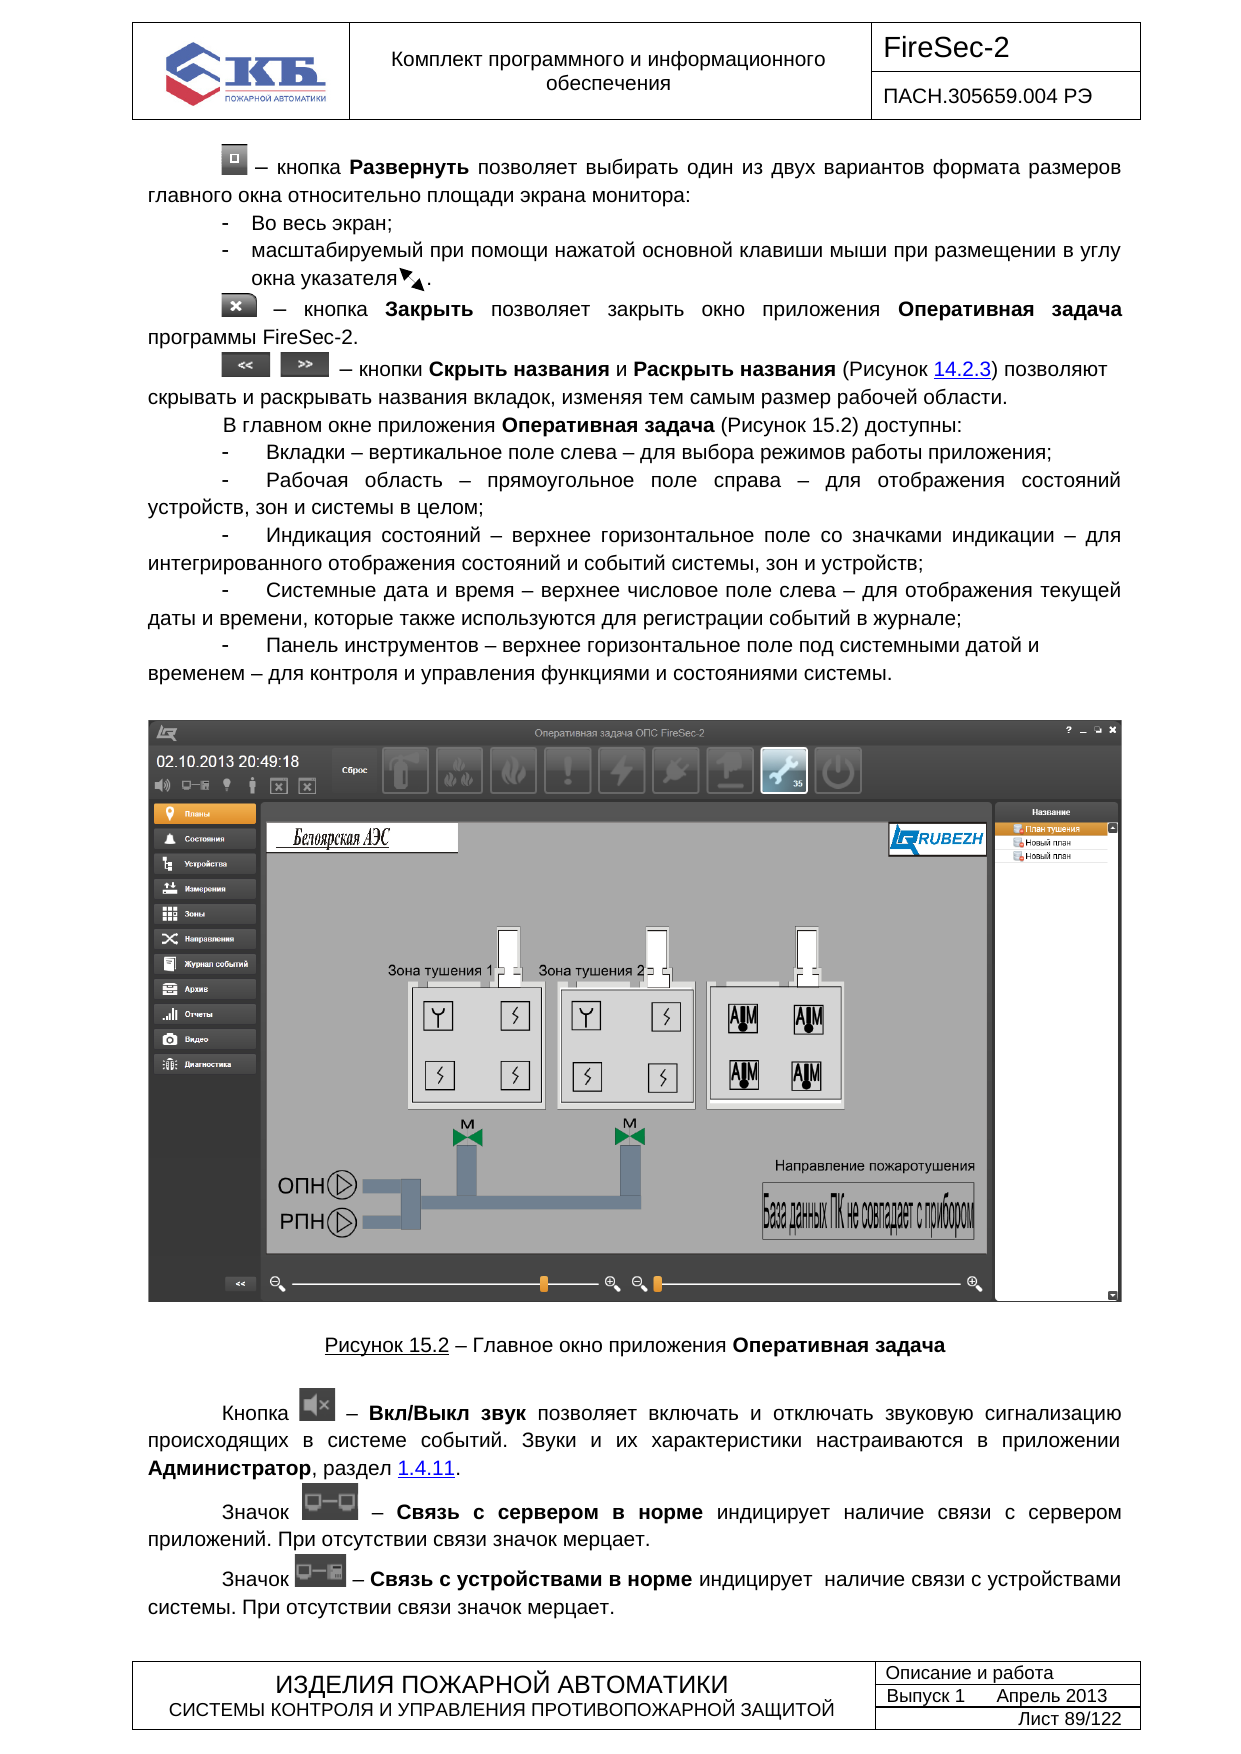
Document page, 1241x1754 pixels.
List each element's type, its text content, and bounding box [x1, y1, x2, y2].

list Индикация состояний – верхнее горизонтальное поле со значками индикации – для интегрированного отображения состояний и событий системы, зон и устройств; [148, 523, 1122, 574]
list Вкладки – вертикальное поле слева – для выбора режимов работы приложения; [148, 440, 1122, 464]
list – кнопка Закрыть позволяет закрыть окно приложения Оперативная задача программы FireSec-2. [148, 293, 1122, 349]
picture [221, 144, 248, 175]
list В главном окне приложения Оперативная задача (Рисунок 15.2) доступны: [223, 412, 1122, 436]
list Во весь экран; [222, 211, 1122, 235]
picture [162, 34, 340, 115]
picture [299, 1388, 336, 1421]
list Кнопка – Вкл/Выкл звук позволяет включать и отключать звуковую сигнализацию происходящих в системе событий. Звуки и их характеристики настраиваются в приложении Администратор, раздел 1.4.11. [148, 1388, 1122, 1480]
picture [294, 1554, 347, 1587]
picture [148, 720, 1122, 1302]
list – кнопка Развернуть позволяет выбирать один из двух вариантов формата размеров главного окна относительно площади экрана монитора: [148, 144, 1122, 207]
list Системные дата и время – верхнее числовое поле слева – для отображения текущей даты и времени, которые также используются для регистрации событий в журнале; [148, 578, 1122, 629]
list масштабируемый при помощи нажатой основной клавиши мыши при размещении в углу окна указателя . [222, 238, 1122, 290]
picture [302, 1483, 359, 1520]
picture [280, 352, 329, 377]
picture [221, 293, 257, 317]
list – кнопки Скрыть названия и Раскрыть названия (Рисунок 14.2.3) позволяют скрывать и раскрывать названия вкладок, изменяя тем самым размер рабочей области. [148, 352, 1122, 409]
list Значок – Связь с устройствами в норме индицирует наличие связи с устройствами системы. При отсутствии связи значок мерцает. [148, 1554, 1122, 1619]
picture [221, 352, 271, 377]
list Значок – Связь с сервером в норме индицирует наличие связи с сервером приложений. При отсутствии связи значок мерцает. [148, 1483, 1122, 1551]
list Панель инструментов – верхнее горизонтальное поле под системными датой и временем – для контроля и управления функциями и состояниями системы. [148, 633, 1122, 684]
list Рисунок 15.2 – Главное окно приложения Оперативная задача [148, 1333, 1122, 1357]
list Рабочая область – прямоугольное поле справа – для отображения состояний устройств, зон и системы в целом; [148, 468, 1122, 519]
